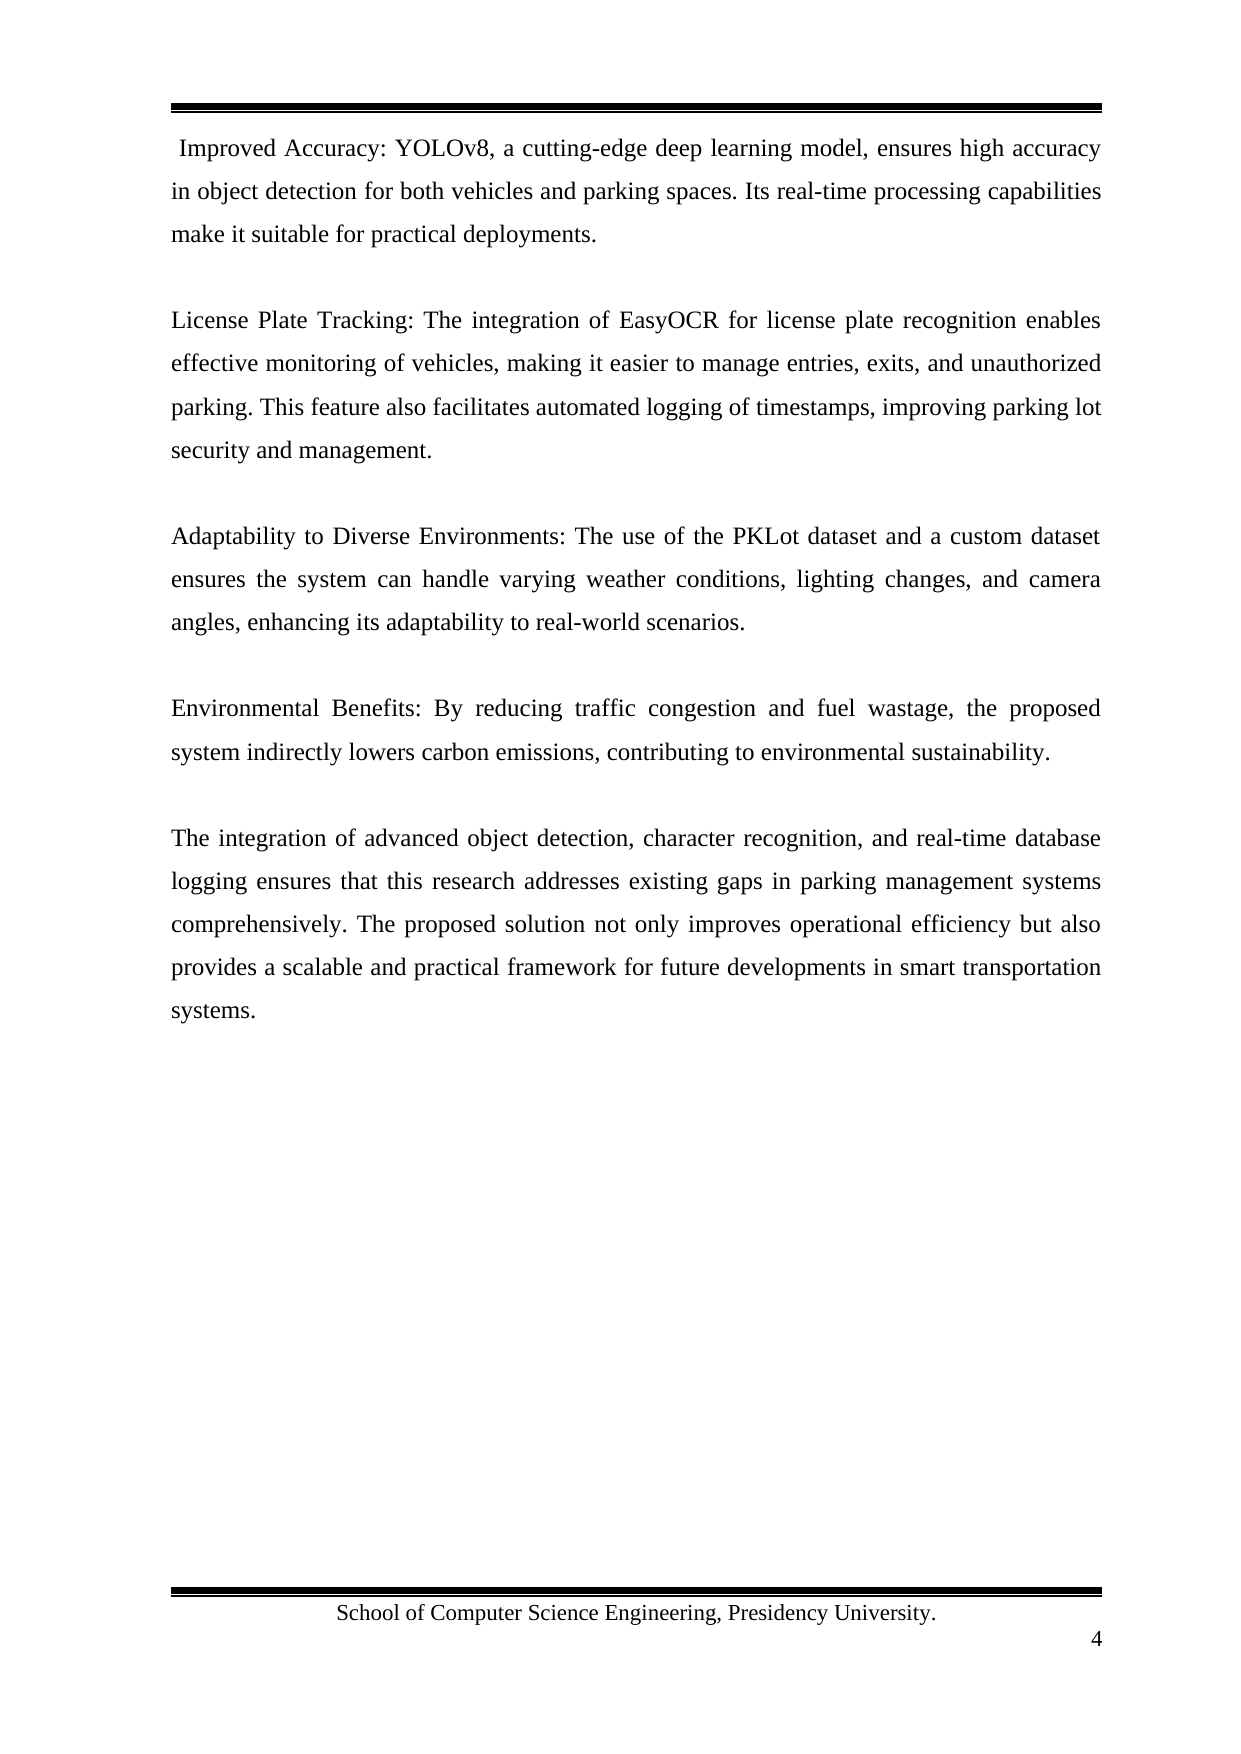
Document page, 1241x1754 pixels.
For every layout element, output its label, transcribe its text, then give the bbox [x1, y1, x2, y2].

text Environmental Benefits: By reducing traffic congestion and fuel wastage, the proposed system indirectly lowers carbon emissions, contributing to environmental sustainability. [171, 693, 1102, 765]
text The integration of advanced object detection, character recognition, and real-time database logging ensures that this research addresses existing gaps in parking management systems comprehensively. The proposed solution not only improves operational efficiency but also provides a scalable and practical framework for future developments in smart transportation systems. [171, 823, 1102, 1024]
text Improved Accuracy: YOLOv8, a cutting-edge deep learning model, ensures high accuracy in object detection for both vehicles and parking spaces. Its real-time processing capabilities make it suitable for practical deployments. [171, 133, 1102, 248]
text License Plate Tracking: The integration of EasyOCR for license plate recognition enables effective monitoring of vehicles, making it easier to manage entries, exits, and unauthorized parking. This feature also facilitates automated logging of timestamps, improving parking lot security and management. [171, 305, 1102, 463]
text Adaptability to Diverse Environments: The use of the PKLot dataset and a custom dataset ensures the system can handle varying weather conditions, lighting changes, and camera angles, enhancing its adaptability to real-world scenarios. [171, 521, 1102, 636]
